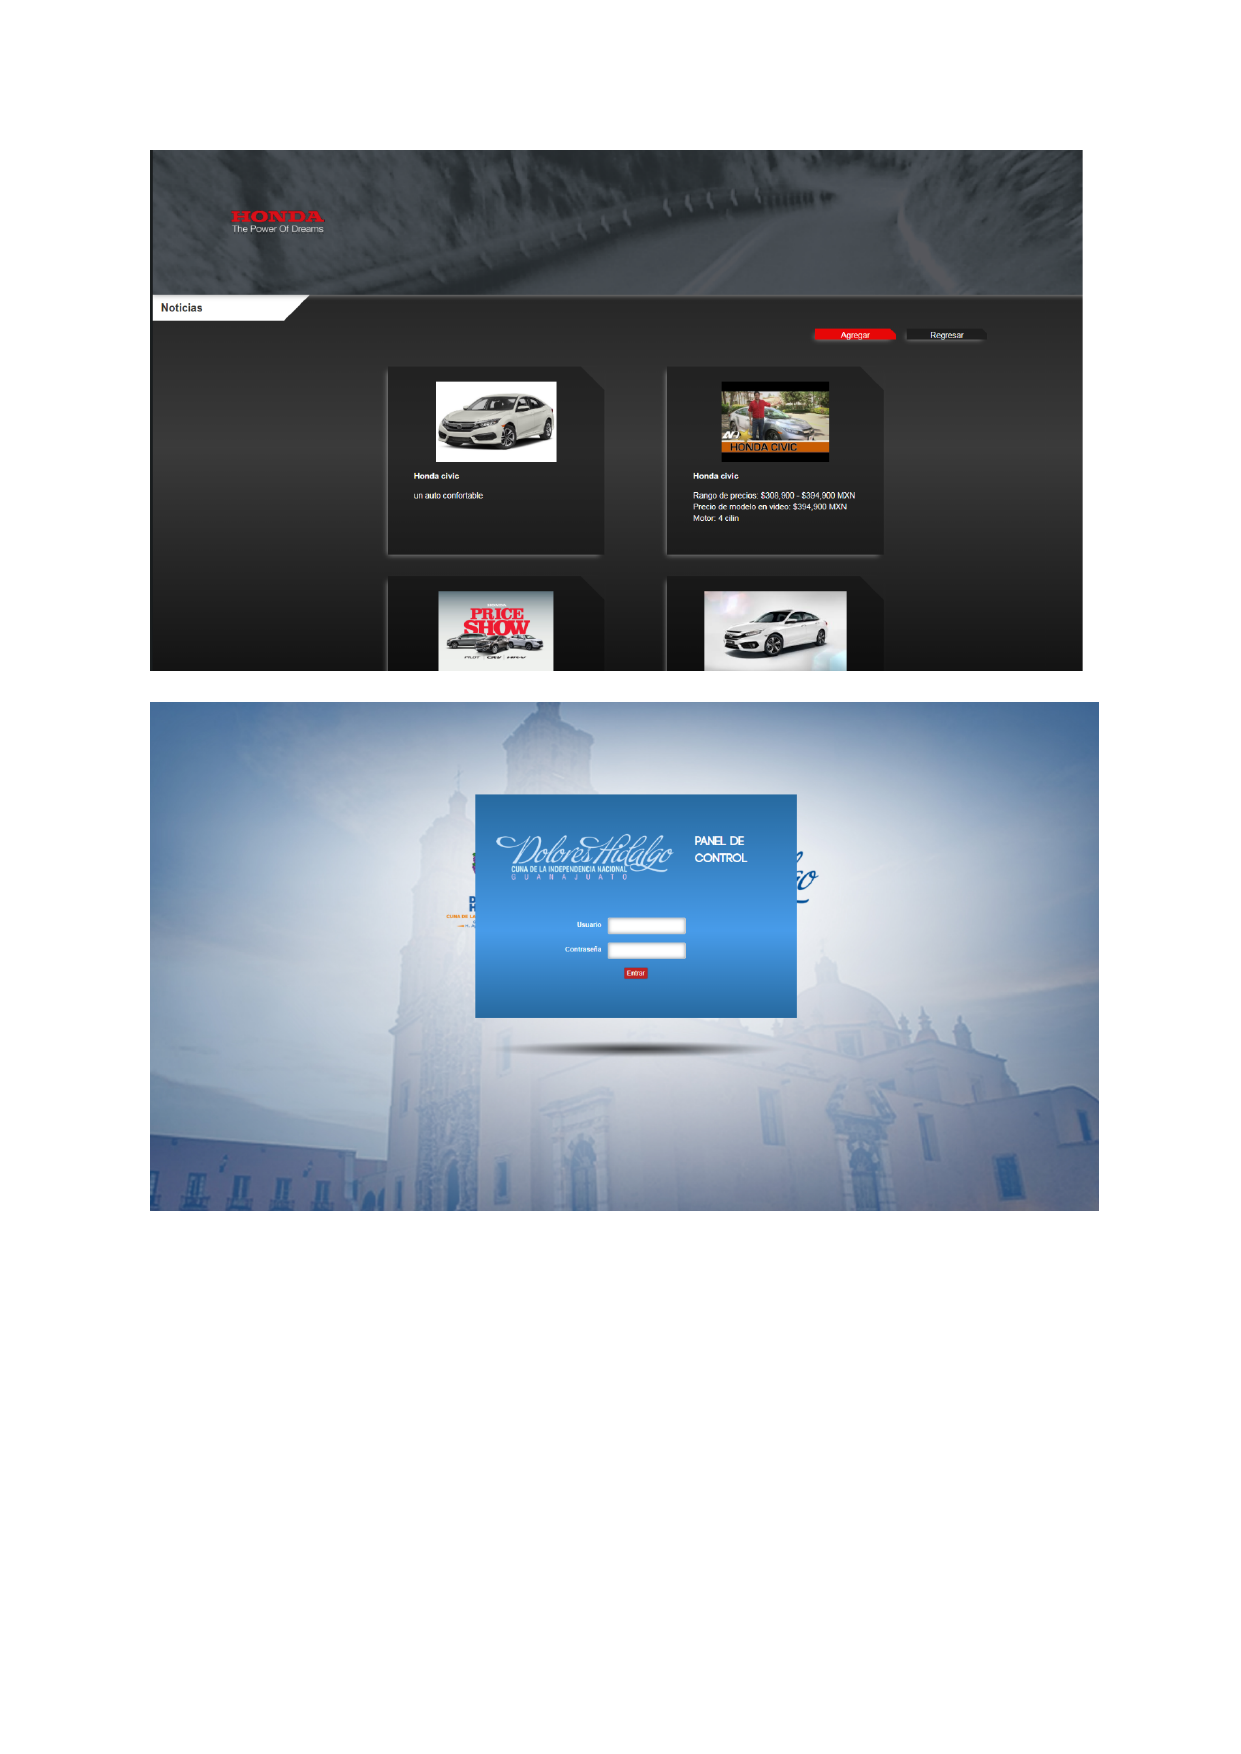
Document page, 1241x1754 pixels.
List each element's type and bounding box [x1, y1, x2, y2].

picture [150, 150, 1083, 671]
picture [150, 702, 1099, 1211]
